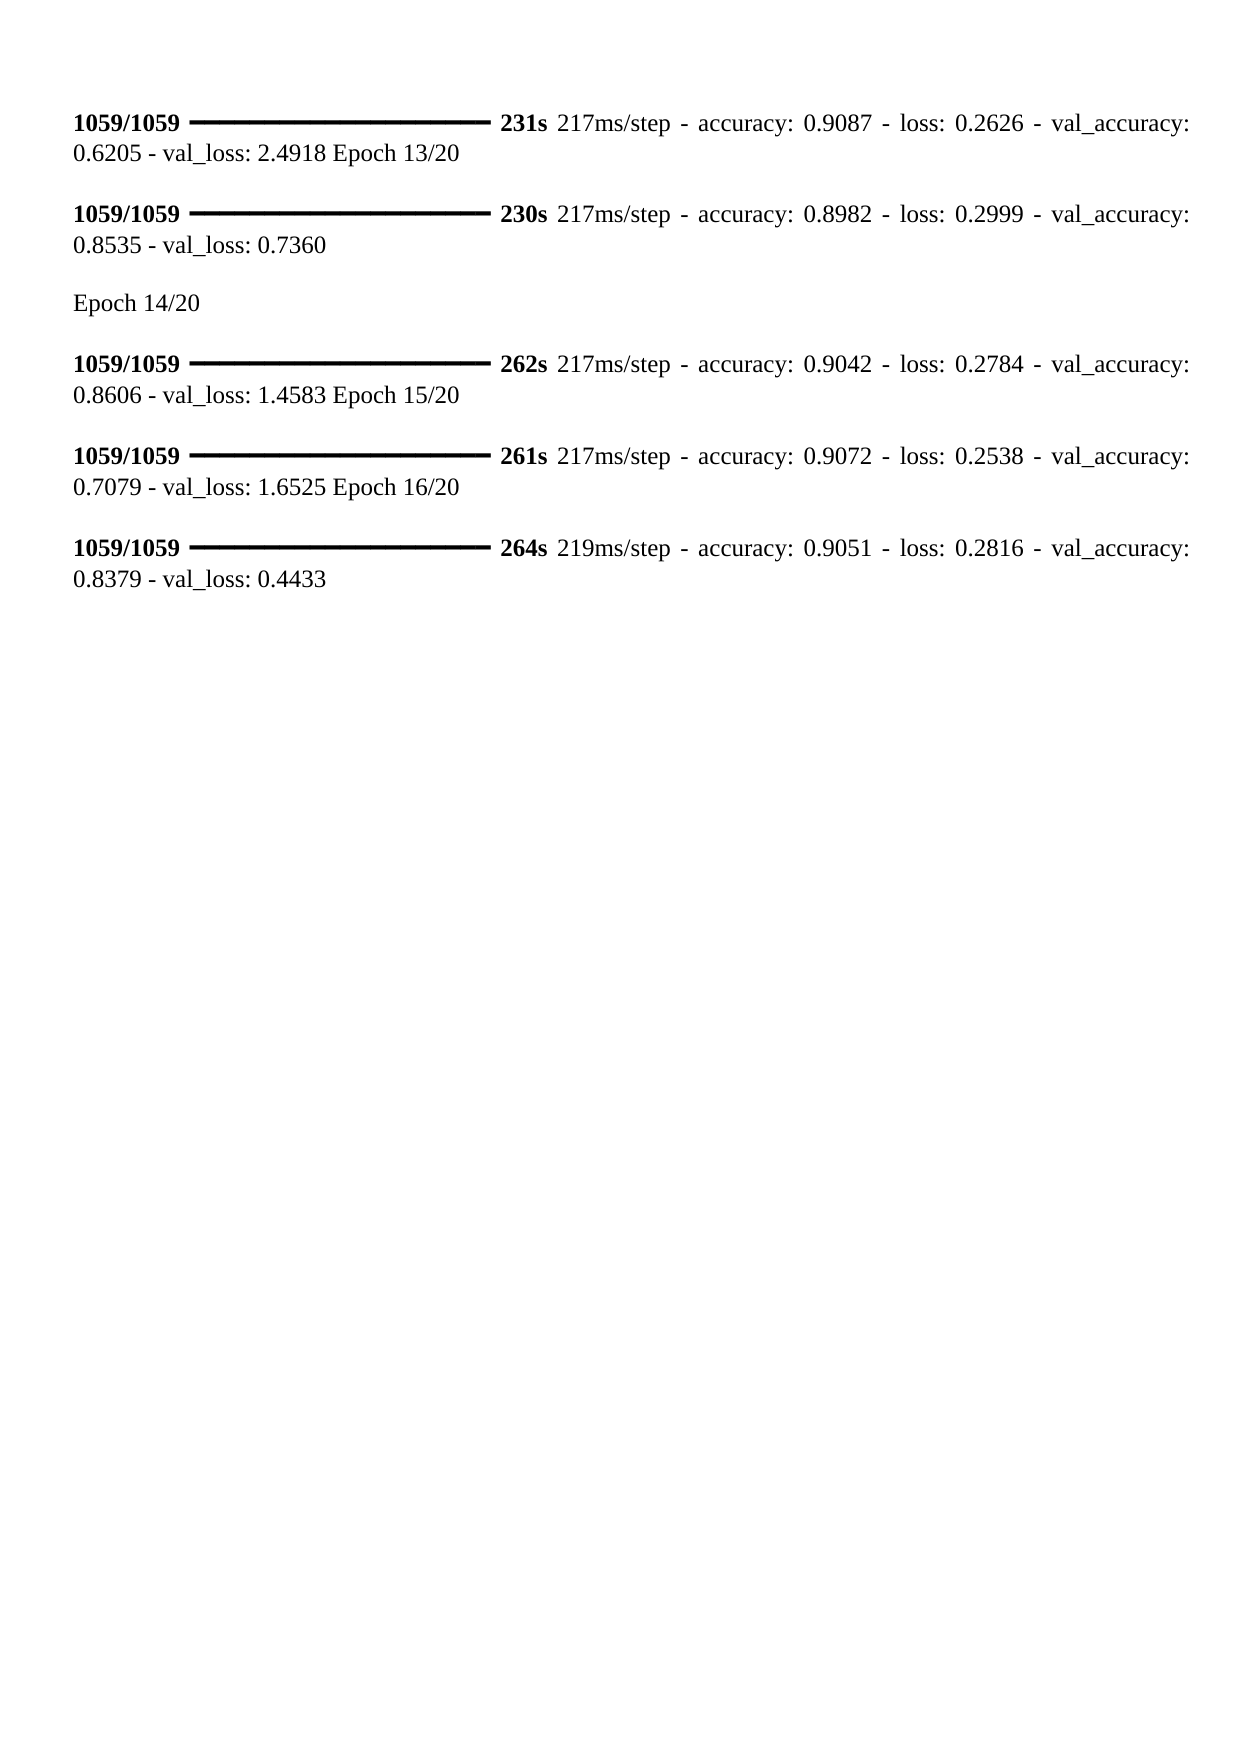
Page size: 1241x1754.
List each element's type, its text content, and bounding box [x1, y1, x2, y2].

text 1059/1059 ━━━━━━━━━━━━━━━━━━━━ 230s 217ms/step - accuracy: 0.8982 - loss: 0.2999 - val_accuracy: 0.8535 - val_loss: 0.7360 [73, 196, 1190, 259]
text 1059/1059 ━━━━━━━━━━━━━━━━━━━━ 262s 217ms/step - accuracy: 0.9042 - loss: 0.2784 - val_accuracy: 0.8606 - val_loss: 1.4583 Epoch 15/20 [73, 346, 1190, 409]
text 1059/1059 ━━━━━━━━━━━━━━━━━━━━ 261s 217ms/step - accuracy: 0.9072 - loss: 0.2538 - val_accuracy: 0.7079 - val_loss: 1.6525 Epoch 16/20 [73, 438, 1190, 501]
text Epoch 14/20 [73, 288, 1190, 317]
text 1059/1059 ━━━━━━━━━━━━━━━━━━━━ 231s 217ms/step - accuracy: 0.9087 - loss: 0.2626 - val_accuracy: 0.6205 - val_loss: 2.4918 Epoch 13/20 [73, 104, 1190, 167]
text 1059/1059 ━━━━━━━━━━━━━━━━━━━━ 264s 219ms/step - accuracy: 0.9051 - loss: 0.2816 - val_accuracy: 0.8379 - val_loss: 0.4433 [73, 530, 1190, 593]
